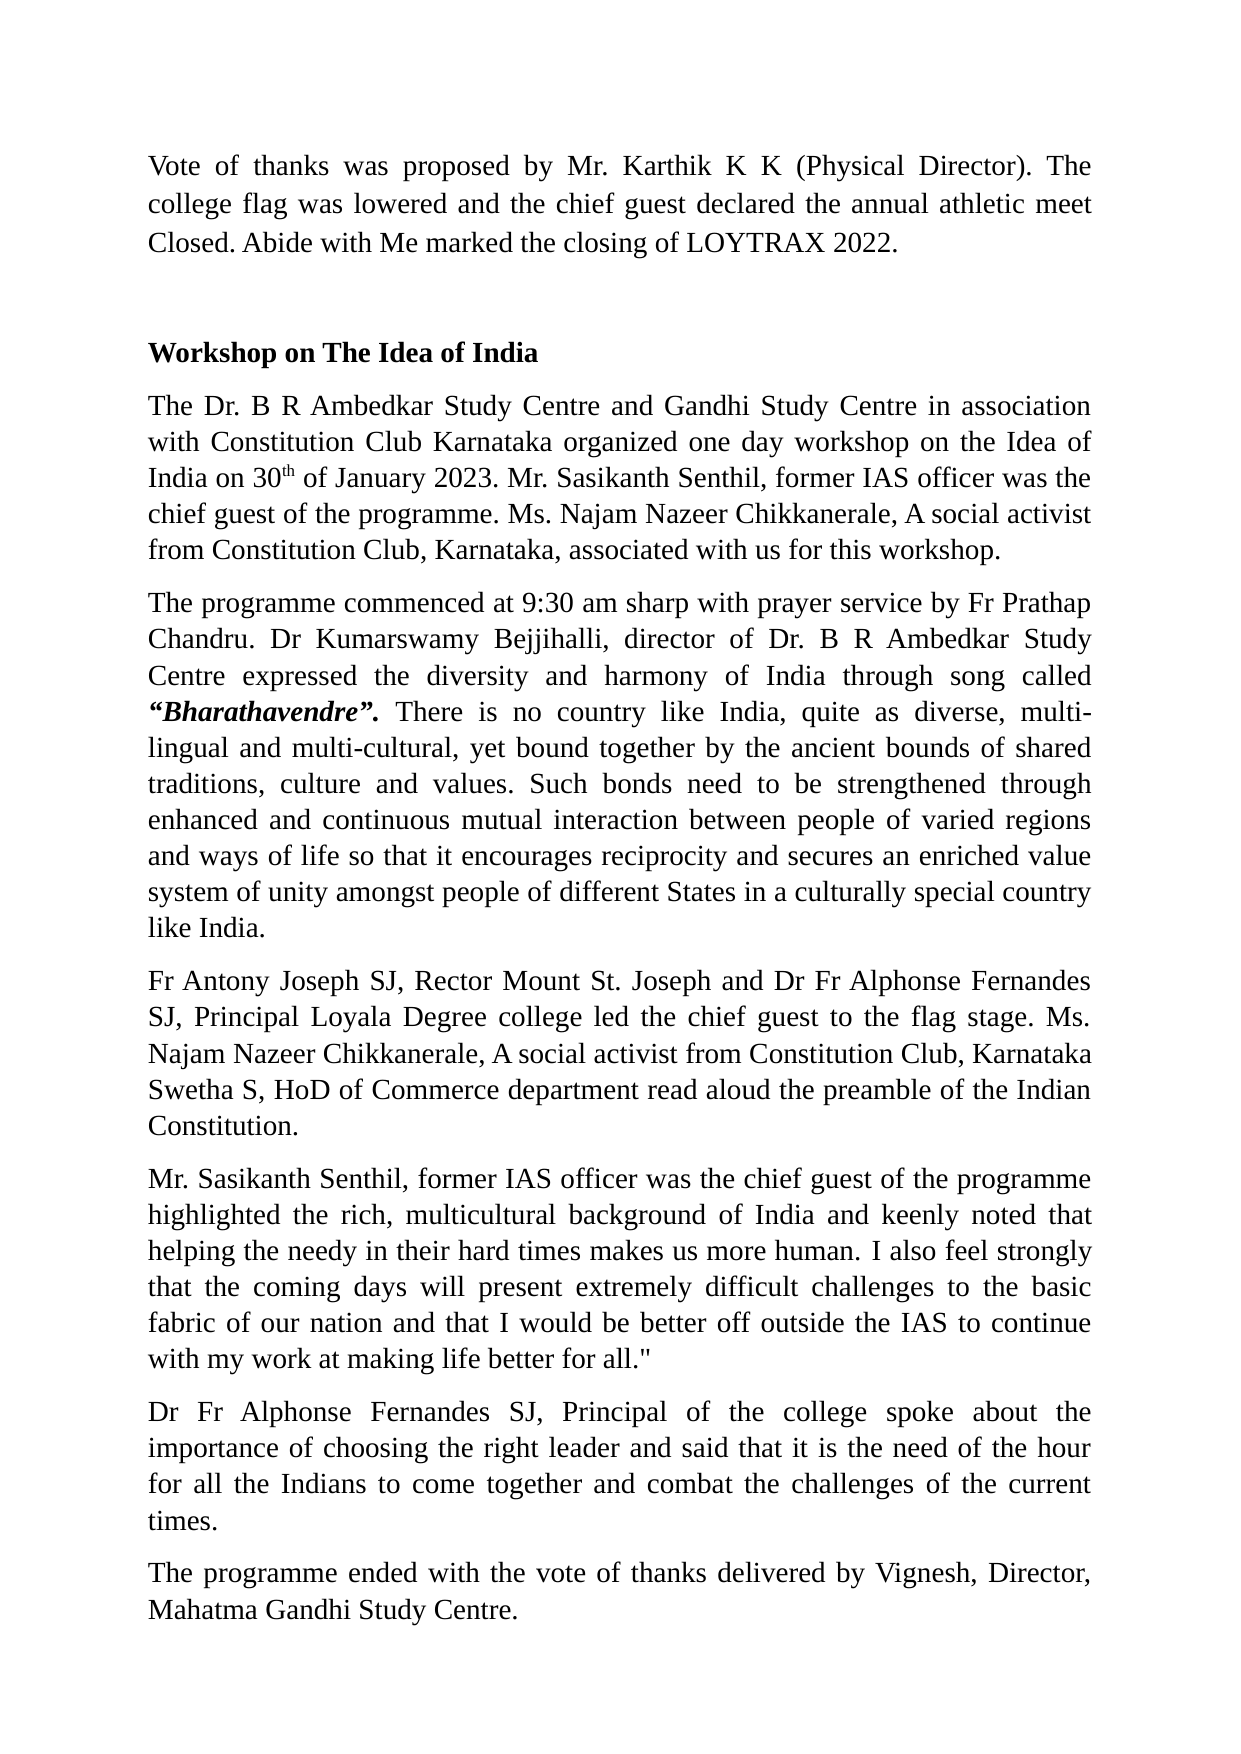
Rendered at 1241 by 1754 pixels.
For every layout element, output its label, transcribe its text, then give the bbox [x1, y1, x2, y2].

text The programme commenced at 9:30 am sharp with prayer service by Fr Prathap Chandru. Dr Kumarswamy Bejjihalli, director of Dr. B R Ambedkar Study Centre expressed the diversity and harmony of India through song called “Bharathavendre”. There is no country like India, quite as diverse, multi-lingual and multi-cultural, yet bound together by the ancient bounds of shared traditions, culture and values. Such bonds need to be strengthened through enhanced and continuous mutual interaction between people of varied regions and ways of life so that it encourages reciprocity and secures an enriched value system of unity amongst people of different States in a culturally special country like India. [148, 585, 1093, 944]
text Dr Fr Alphonse Fernandes SJ, Principal of the college spoke about the importance of choosing the right leader and said that it is the need of the hour for all the Indians to come together and combat the challenges of the current times. [148, 1394, 1093, 1536]
text Workshop on The Idea of India [148, 335, 1093, 369]
text Vote of thanks was proposed by Mr. Karthik K K (Physical Director). The college flag was lowered and the chief guest declared the annual athletic meet Closed. Abide with Me marked the closing of LOYTRAX 2022. [148, 220, 1093, 258]
text Mr. Sasikanth Senthil, former IAS officer was the chief guest of the programme highlighted the rich, multicultural background of India and keenly noted that helping the needy in their hard times makes us more human. I also feel strongly that the coming days will present extremely difficult challenges to the basic fabric of our nation and that I would be better off outside the IAS to continue with my work at making life better for all." [148, 1161, 1093, 1269]
text Fr Antony Joseph SJ, Rector Mount St. Joseph and Dr Fr Alphonse Fernandes SJ, Principal Loyala Degree college led the chief guest to the flag stage. Ms. Najam Nazeer Chikkanerale, A social activist from Constitution Club, Karnataka Swetha S, HoD of Commerce department read aloud the preamble of the Indian Constitution. [148, 963, 1093, 1142]
text The programme ended with the vote of thanks delivered by Vignesh, Director, Mahatma Gandhi Study Centre. [148, 1556, 1093, 1625]
text The Dr. B R Ambedkar Study Centre and Gandhi Study Centre in association with Constitution Club Karnataka organized one day workshop on the Idea of India on 30th of January 2023. Mr. Sasikanth Senthil, former IAS officer was the chief guest of the programme. Ms. Najam Nazeer Chikkanerale, A social activist from Constitution Club, Karnataka, associated with us for this workshop. [148, 388, 1093, 566]
text Mr. Sasikanth Senthil, former IAS officer was the chief guest of the programme highlighted the rich, multicultural background of India and keenly noted that helping the needy in their hard times makes us more human. I also feel strongly that the coming days will present extremely difficult challenges to the basic fabric of our nation and that I would be better off outside the IAS to continue with my work at making life better for all." [148, 1339, 1093, 1375]
